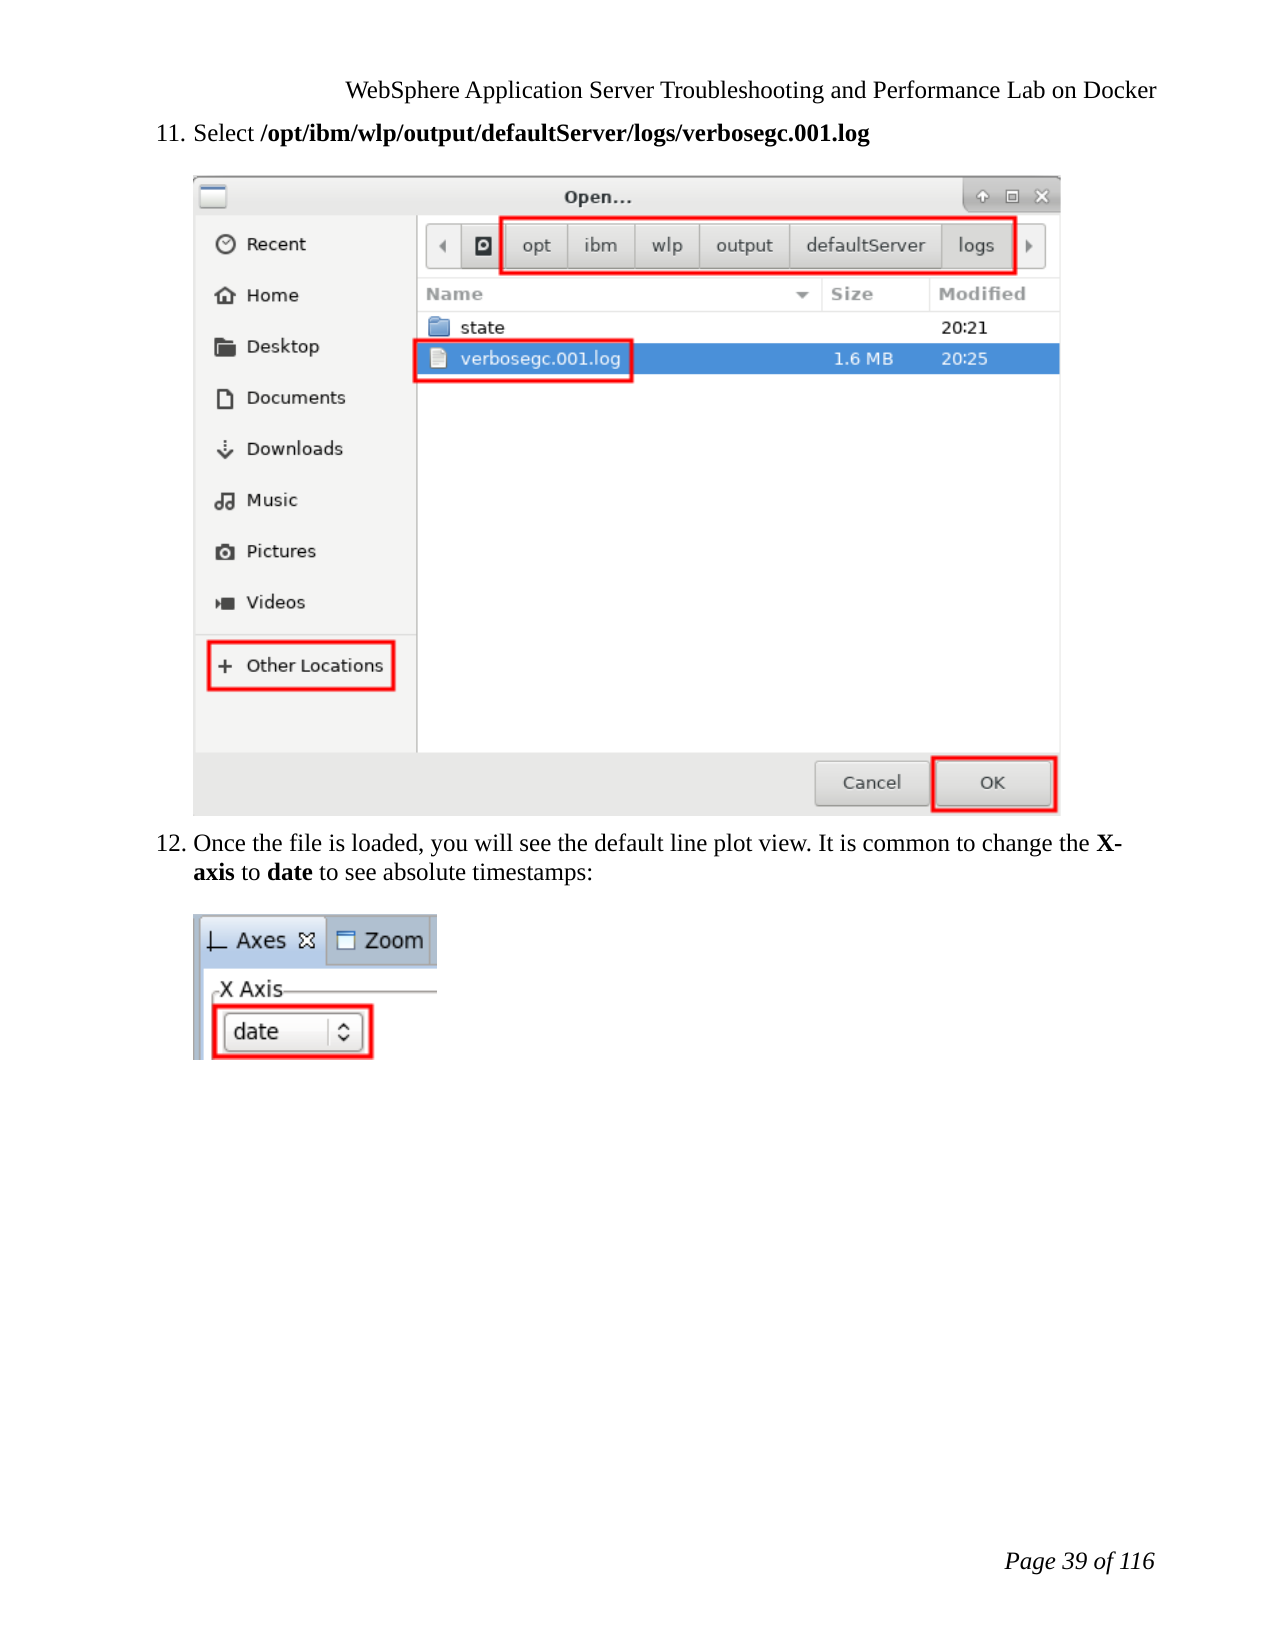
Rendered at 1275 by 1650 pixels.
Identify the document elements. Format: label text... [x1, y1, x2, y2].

list Once the file is loaded, you will see the default line plot view. It is common to change the X-axis to date to see absolute timestamps: [156, 828, 1157, 1060]
picture [193, 914, 437, 1060]
picture [193, 175, 1061, 816]
